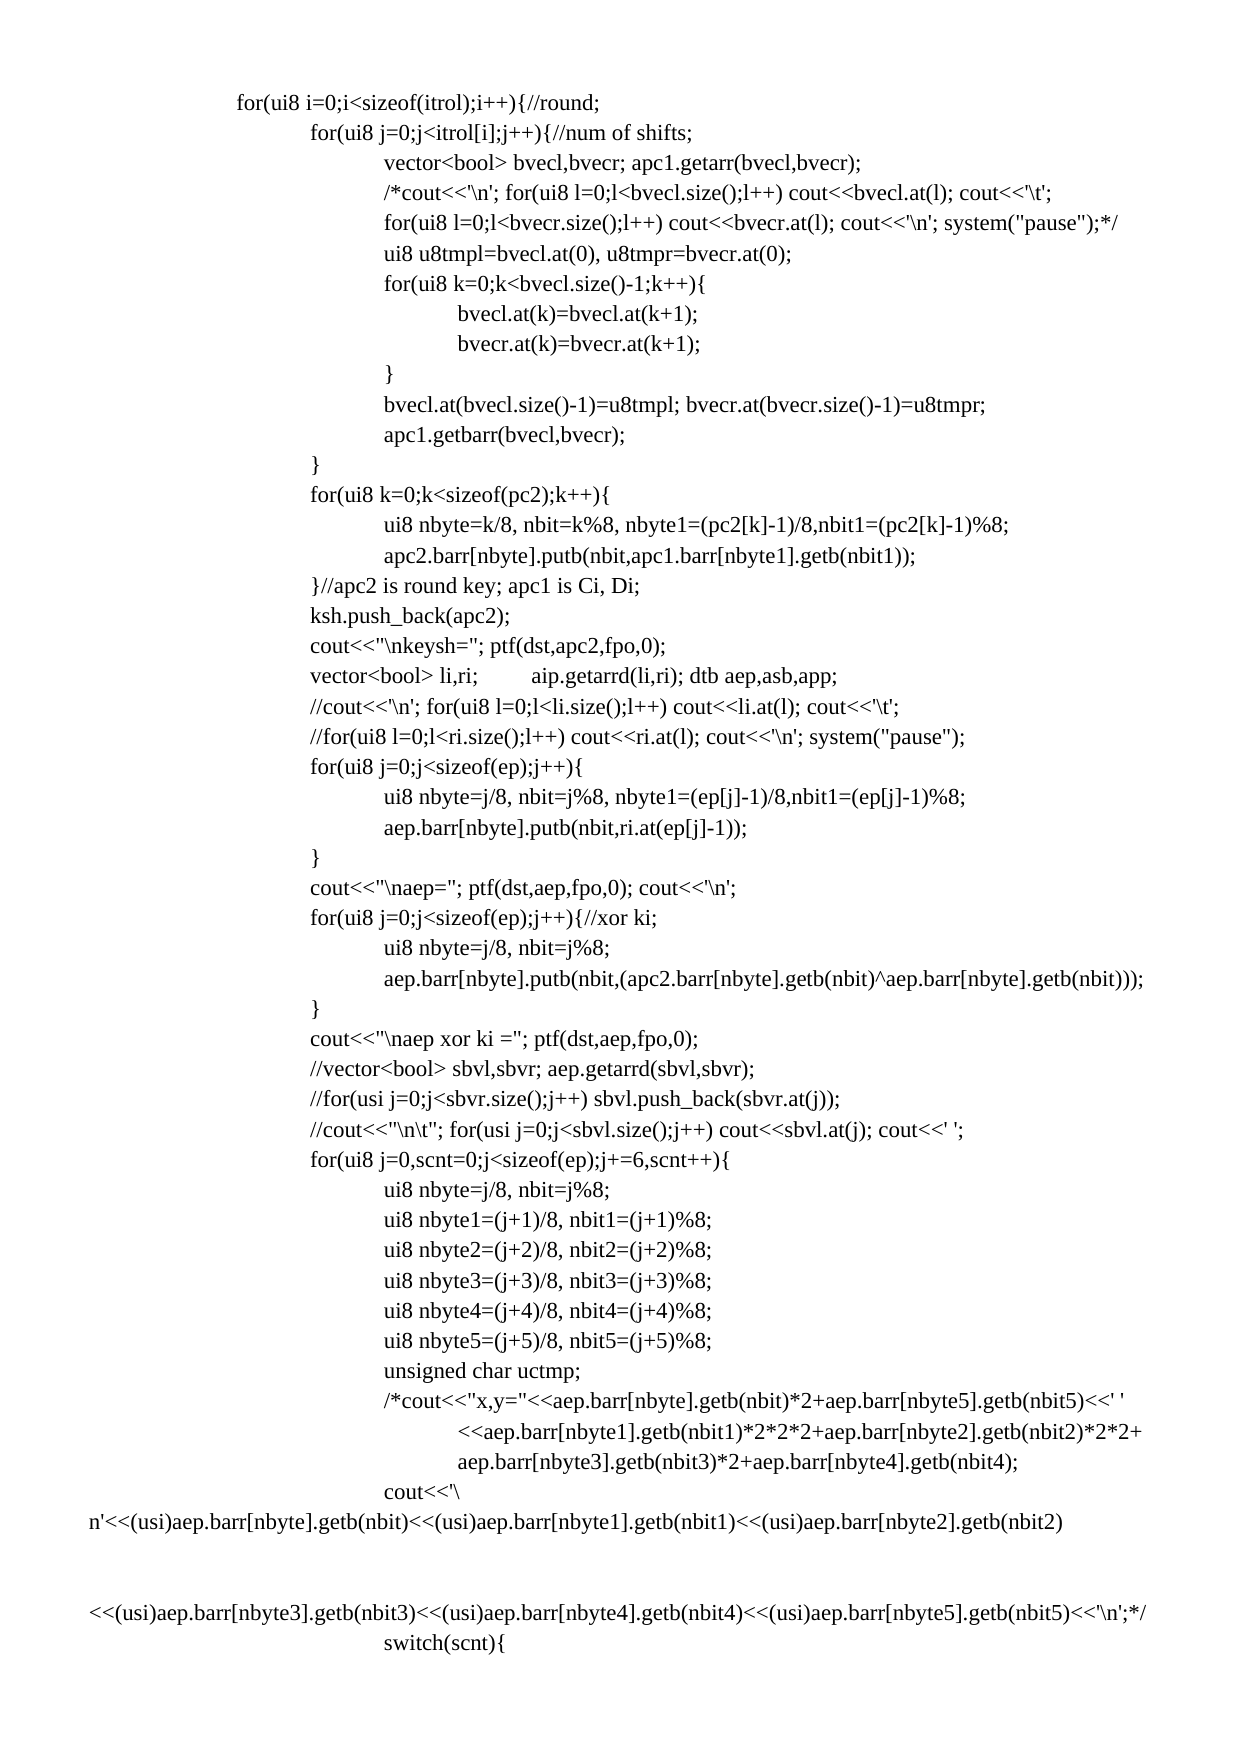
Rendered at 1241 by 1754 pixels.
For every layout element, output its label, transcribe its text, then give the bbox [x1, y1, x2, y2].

text /*cout<<"x,y="<<aep.barr[nbyte].getb(nbit)*2+aep.barr[nbyte5].getb(nbit5)<<' ' [89, 1388, 1152, 1414]
text cout<<"\naep xor ki ="; ptf(dst,aep,fpo,0); [89, 1025, 1152, 1051]
text /*cout<<'\n'; for(ui8 l=0;l<bvecl.size();l++) cout<<bvecl.at(l); cout<<'\t'; [89, 179, 1152, 206]
text cout<<"\nkeysh="; ptf(dst,apc2,fpo,0); [89, 632, 1152, 659]
text for(ui8 j=0;j<sizeof(ep);j++){//xor ki; [89, 904, 1152, 931]
text }//apc2 is round key; apc1 is Ci, Di; [89, 572, 1152, 598]
text cout<<'\n'<<(usi)aep.barr[nbyte].getb(nbit)<<(usi)aep.barr[nbyte1].getb(nbit1)<<(usi)aep.barr[nbyte2].getb(nbit2) [89, 1478, 1152, 1535]
text ui8 nbyte3=(j+3)/8, nbit3=(j+3)%8; [89, 1267, 1152, 1293]
text bvecr.at(k)=bvecr.at(k+1); [89, 330, 1152, 357]
text ui8 nbyte=j/8, nbit=j%8; [89, 1176, 1152, 1202]
text apc1.getbarr(bvecl,bvecr); [89, 421, 1152, 447]
text } [89, 361, 1152, 387]
text //cout<<"\n\t"; for(usi j=0;j<sbvl.size();j++) cout<<sbvl.at(j); cout<<' '; [89, 1116, 1152, 1142]
text ui8 nbyte1=(j+1)/8, nbit1=(j+1)%8; [89, 1206, 1152, 1233]
text ksh.push_back(apc2); [89, 602, 1152, 628]
text ui8 nbyte=j/8, nbit=j%8; [89, 934, 1152, 961]
text ui8 nbyte2=(j+2)/8, nbit2=(j+2)%8; [89, 1237, 1152, 1263]
text aep.barr[nbyte].putb(nbit,(apc2.barr[nbyte].getb(nbit)^aep.barr[nbyte].getb(nbit))); [89, 965, 1152, 991]
text cout<<"\naep="; ptf(dst,aep,fpo,0); cout<<'\n'; [89, 874, 1152, 900]
text vector<bool> li,ri; aip.getarrd(li,ri); dtb aep,asb,app; [89, 663, 1152, 689]
text for(ui8 j=0,scnt=0;j<sizeof(ep);j+=6,scnt++){ [89, 1146, 1152, 1172]
text apc2.barr[nbyte].putb(nbit,apc1.barr[nbyte1].getb(nbit1)); [89, 542, 1152, 568]
text ui8 nbyte=k/8, nbit=k%8, nbyte1=(pc2[k]-1)/8,nbit1=(pc2[k]-1)%8; [89, 512, 1152, 538]
text } [89, 451, 1152, 477]
text //vector<bool> sbvl,sbvr; aep.getarrd(sbvl,sbvr); [89, 1055, 1152, 1082]
text ui8 nbyte5=(j+5)/8, nbit5=(j+5)%8; [89, 1327, 1152, 1353]
text for(ui8 k=0;k<bvecl.size()-1;k++){ [89, 270, 1152, 296]
text ui8 u8tmpl=bvecl.at(0), u8tmpr=bvecr.at(0); [89, 240, 1152, 266]
text for(ui8 l=0;l<bvecr.size();l++) cout<<bvecr.at(l); cout<<'\n'; system("pause");*/ [89, 209, 1152, 236]
text //cout<<'\n'; for(ui8 l=0;l<li.size();l++) cout<<li.at(l); cout<<'\t'; [89, 693, 1152, 719]
text vector<bool> bvecl,bvecr; apc1.getarr(bvecl,bvecr); [89, 149, 1152, 175]
text unsigned char uctmp; [89, 1357, 1152, 1384]
text ui8 nbyte4=(j+4)/8, nbit4=(j+4)%8; [89, 1297, 1152, 1323]
text aep.barr[nbyte].putb(nbit,ri.at(ep[j]-1)); [89, 814, 1152, 840]
text ui8 nbyte=j/8, nbit=j%8, nbyte1=(ep[j]-1)/8,nbit1=(ep[j]-1)%8; [89, 783, 1152, 810]
text //for(ui8 l=0;l<ri.size();l++) cout<<ri.at(l); cout<<'\n'; system("pause"); [89, 723, 1152, 749]
text for(ui8 j=0;j<sizeof(ep);j++){ [89, 753, 1152, 779]
text } [89, 844, 1152, 870]
text for(ui8 j=0;j<itrol[i];j++){//num of shifts; [89, 119, 1152, 145]
text bvecl.at(k)=bvecl.at(k+1); [89, 300, 1152, 326]
text } [89, 995, 1152, 1021]
text for(ui8 k=0;k<sizeof(pc2);k++){ [89, 481, 1152, 508]
text for(ui8 i=0;i<sizeof(itrol);i++){//round; [89, 89, 1152, 115]
text switch(scnt){ [89, 1629, 1152, 1656]
text bvecl.at(bvecl.size()-1)=u8tmpl; bvecr.at(bvecr.size()-1)=u8tmpr; [89, 391, 1152, 417]
text <<aep.barr[nbyte1].getb(nbit1)*2*2*2+aep.barr[nbyte2].getb(nbit2)*2*2+ [89, 1418, 1152, 1444]
text <<(usi)aep.barr[nbyte3].getb(nbit3)<<(usi)aep.barr[nbyte4].getb(nbit4)<<(usi)aep.barr[nbyte5].getb(nbit5)<<'\n';*/ [89, 1539, 1152, 1625]
text //for(usi j=0;j<sbvr.size();j++) sbvl.push_back(sbvr.at(j)); [89, 1086, 1152, 1112]
text aep.barr[nbyte3].getb(nbit3)*2+aep.barr[nbyte4].getb(nbit4); [89, 1448, 1152, 1474]
